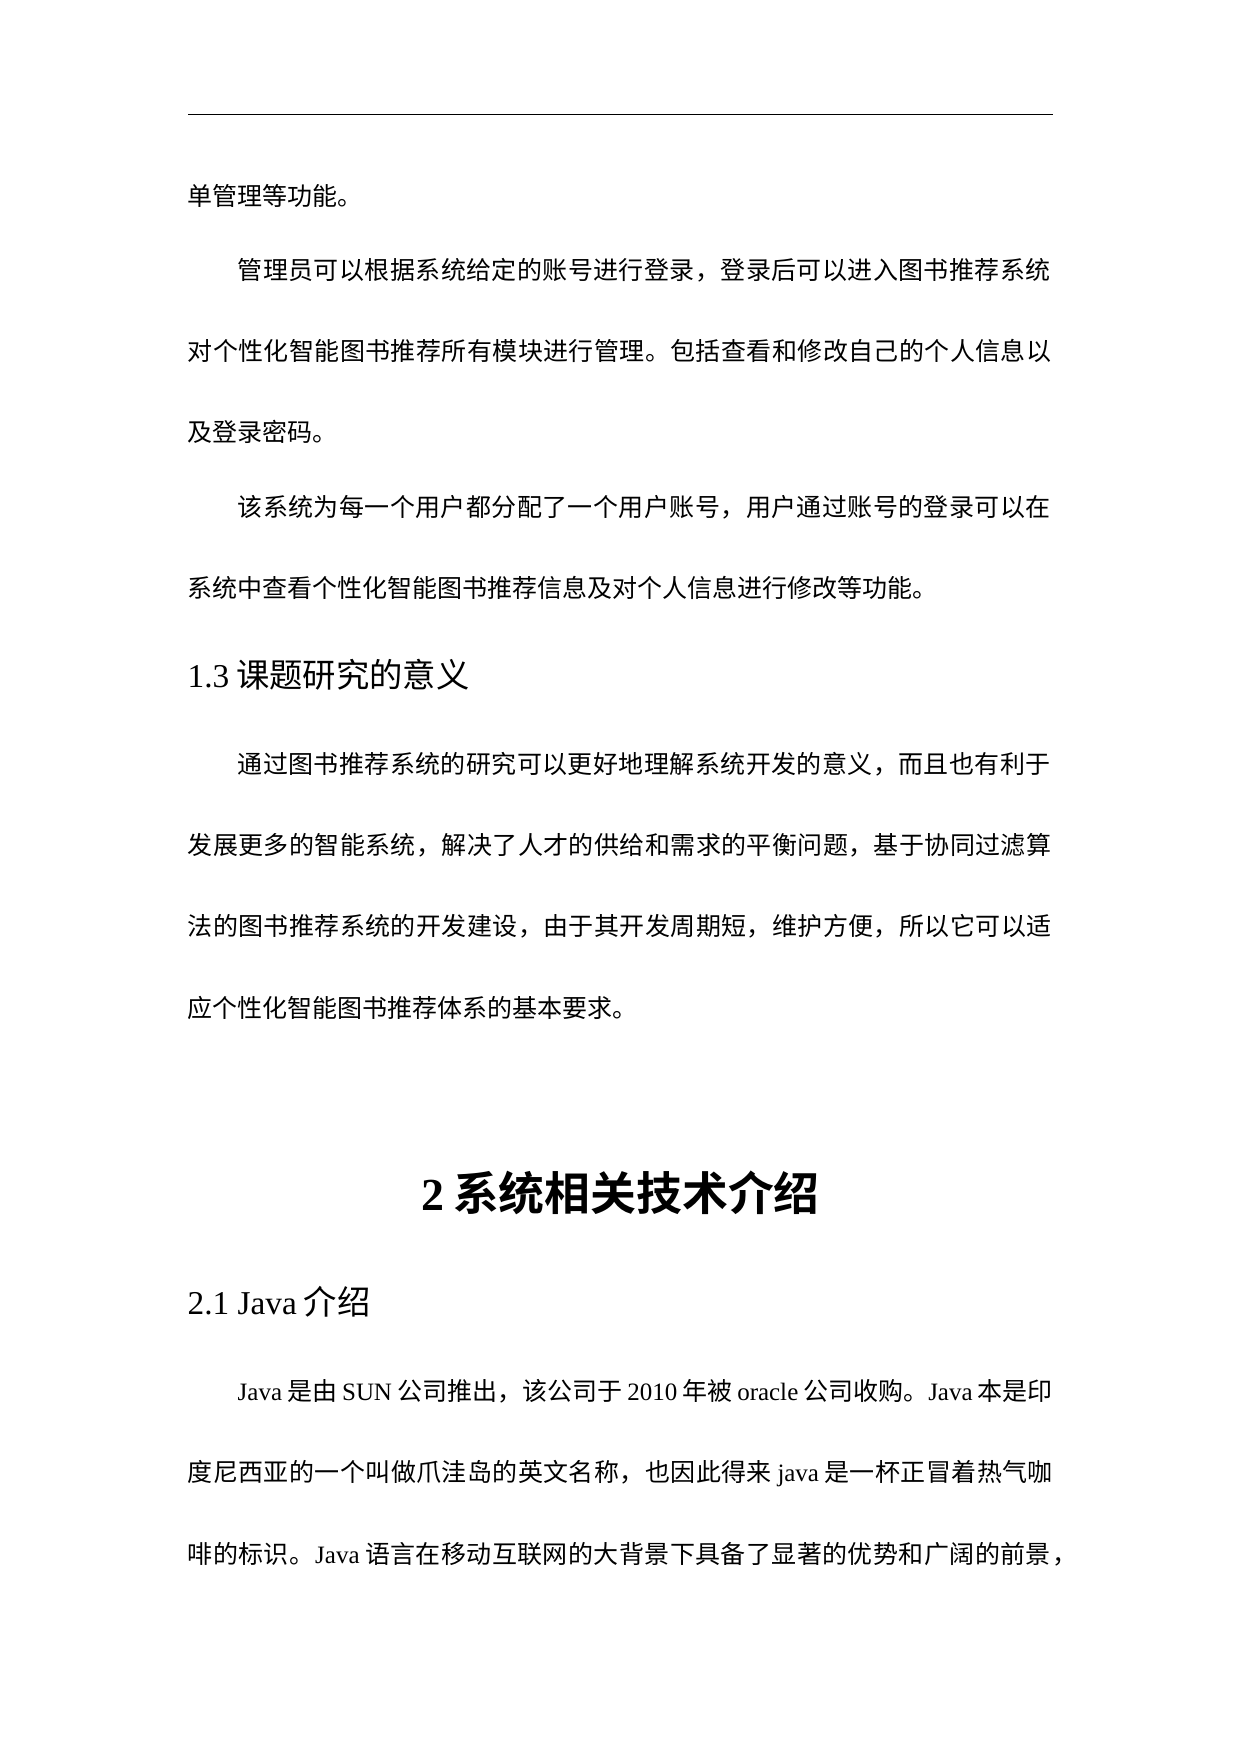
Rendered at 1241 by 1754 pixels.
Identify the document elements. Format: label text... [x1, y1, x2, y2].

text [187, 162, 1053, 227]
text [187, 1357, 1053, 1585]
subtitle 2.1 Java介绍 [187, 1268, 1053, 1333]
text 管理员可以根据系统给定的账号进行登录，登录后可以进入图书推荐系统对个性化智能图书推荐所有模块进行管理。包括查看和修改自己的个人信息以及登录密码。 [187, 236, 1053, 463]
text 通过图书推荐系统的研究可以更好地理解系统开发的意义，而且也有利于发展更多的智能系统，解决了人才的供给和需求的平衡问题，基于协同过滤算法的图书推荐系统的开发建设，由于其开发周期短，维护方便，所以它可以适应个性化智能图书推荐体系的基本要求。 [187, 730, 1053, 1039]
subtitle 2系统相关技术介绍 [187, 1141, 1053, 1239]
text 该系统为每一个用户都分配了一个用户账号，用户通过账号的登录可以在系统中查看个性化智能图书推荐信息及对个人信息进行修改等功能。 [187, 473, 1053, 619]
subtitle 1.3课题研究的意义 [187, 640, 1053, 705]
